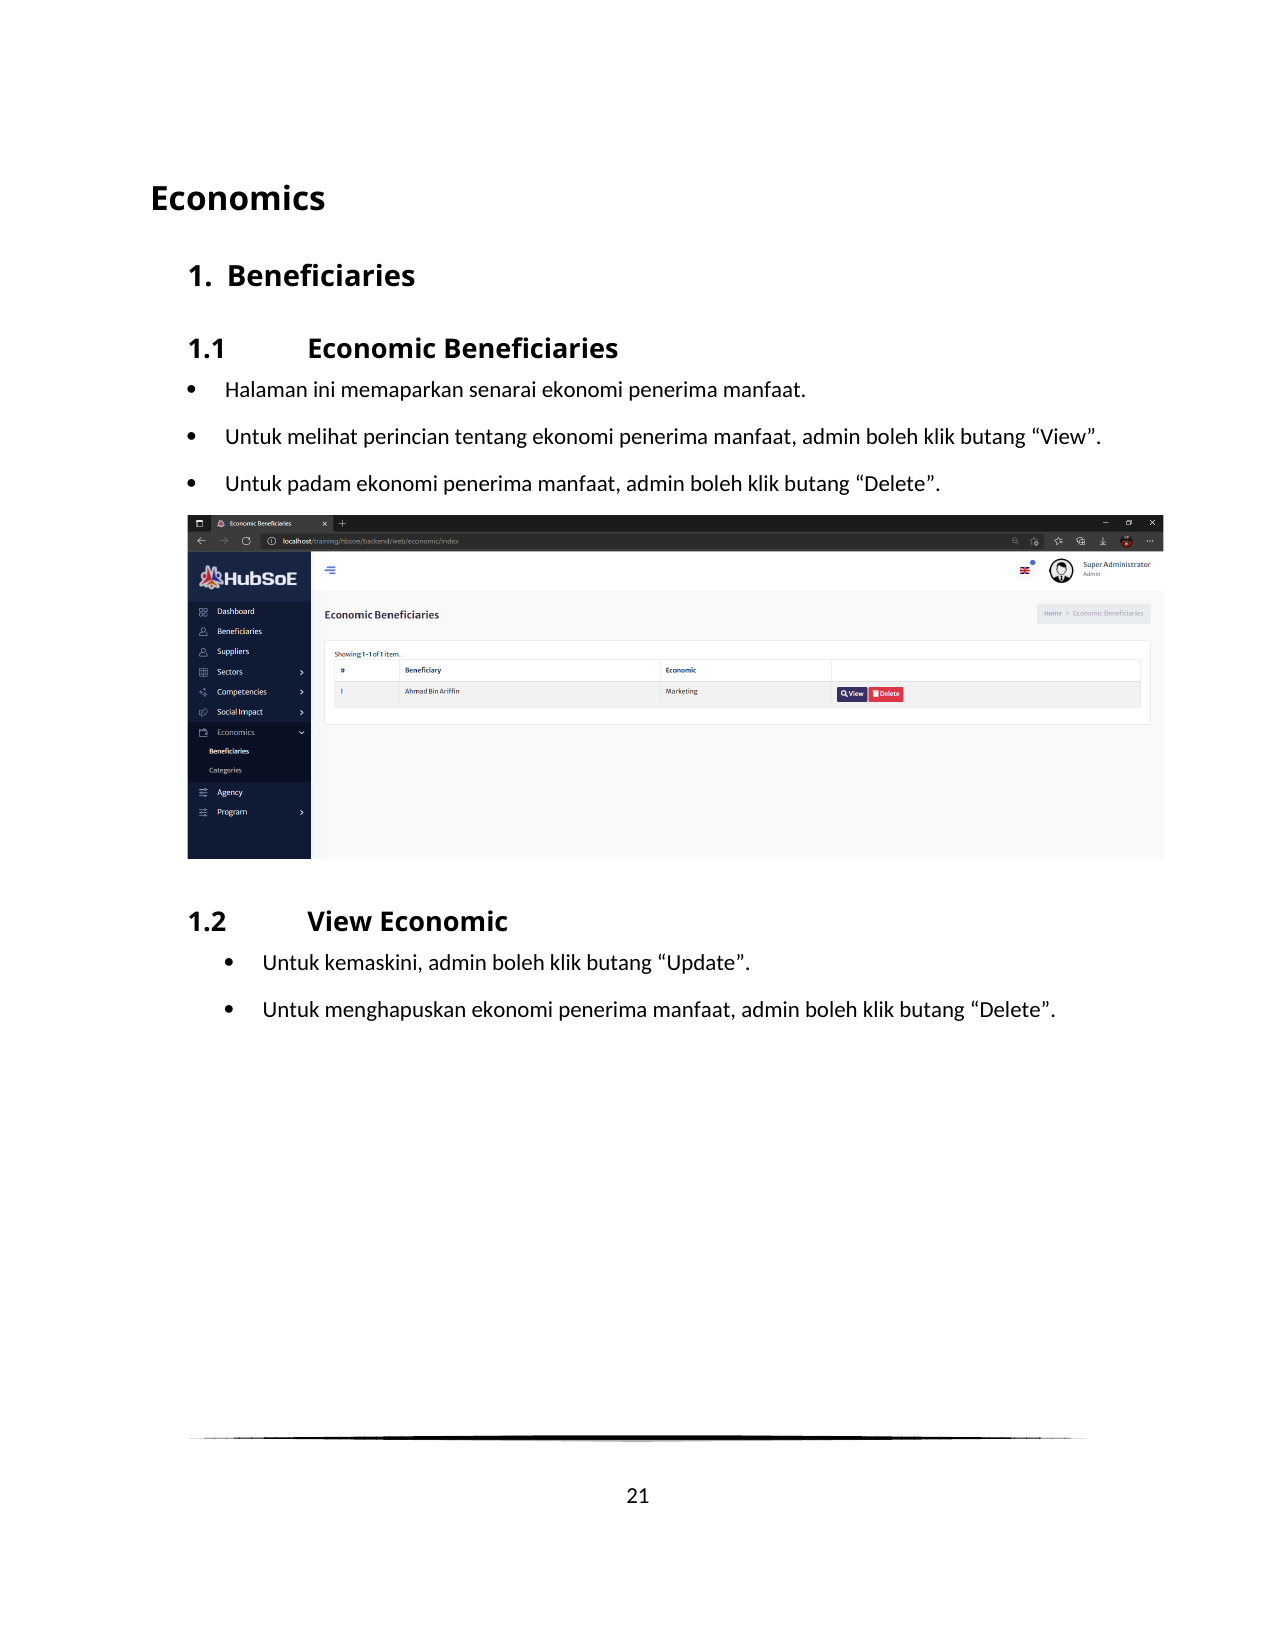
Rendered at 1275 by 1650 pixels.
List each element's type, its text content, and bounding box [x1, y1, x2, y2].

list Untuk melihat perincian tentang ekonomi penerima manfaat, admin boleh klik butang “View”. [187, 422, 1125, 450]
list Untuk kemaskini, admin boleh klik butang “Update”. [225, 948, 1125, 977]
subtitle View Economic [150, 902, 1125, 939]
picture [187, 515, 1164, 859]
list Untuk padam ekonomi penerima manfaat, admin boleh klik butang “Delete”. [187, 469, 1125, 497]
subtitle Economics [150, 175, 1125, 220]
list Untuk menghapuskan ekonomi penerima manfaat, admin boleh klik butang “Delete”. [225, 995, 1125, 1023]
list Halaman ini memaparkan senarai ekonomi penerima manfaat. [187, 375, 1125, 403]
picture [189, 1434, 1087, 1442]
subtitle Beneficiaries [187, 255, 1125, 295]
subtitle Economic Beneficiaries [150, 329, 1125, 366]
